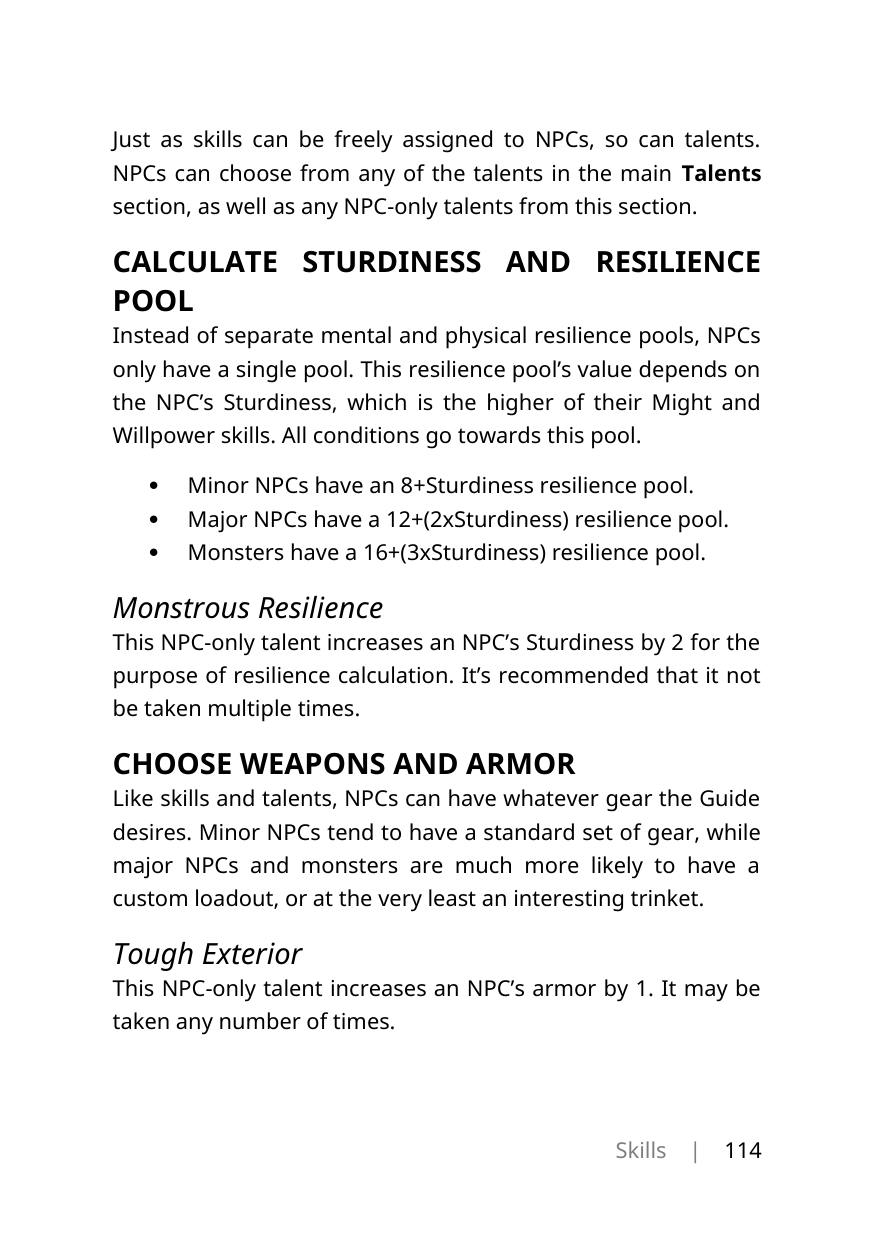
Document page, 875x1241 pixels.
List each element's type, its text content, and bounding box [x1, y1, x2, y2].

subtitle Choose weapons and armor [112, 743, 762, 783]
text Just as skills can be freely assigned to NPCs, so can talents. NPCs can choose from any of the talents in the main Talents section, as well as any NPC-only talents from this section. [112, 124, 762, 221]
list Major NPCs have a 12+(2xSturdiness) resilience pool. [150, 504, 762, 533]
text This NPC-only talent increases an NPC’s Sturdiness by 2 for the purpose of resilience calculation. It’s recommended that it not be taken multiple times. [112, 627, 762, 723]
subtitle Calculate Sturdiness and resilience pool [112, 241, 762, 320]
text Instead of separate mental and physical resilience pools, NPCs only have a single pool. This resilience pool’s value depends on the NPC’s Sturdiness, which is the higher of their Might and Willpower skills. All conditions go towards this pool. [112, 320, 762, 450]
subtitle Tough Exterior [112, 933, 762, 973]
list Minor NPCs have an 8+Sturdiness resilience pool. [150, 470, 762, 500]
subtitle Monstrous Resilience [112, 587, 762, 627]
list Monsters have a 16+(3xSturdiness) resilience pool. [150, 537, 762, 567]
text This NPC-only talent increases an NPC’s armor by 1. It may be taken any number of times. [112, 973, 762, 1036]
text Like skills and talents, NPCs can have whatever gear the Guide desires. Minor NPCs tend to have a standard set of gear, while major NPCs and monsters are much more likely to have a custom loadout, or at the very least an interesting trinket. [112, 783, 762, 913]
